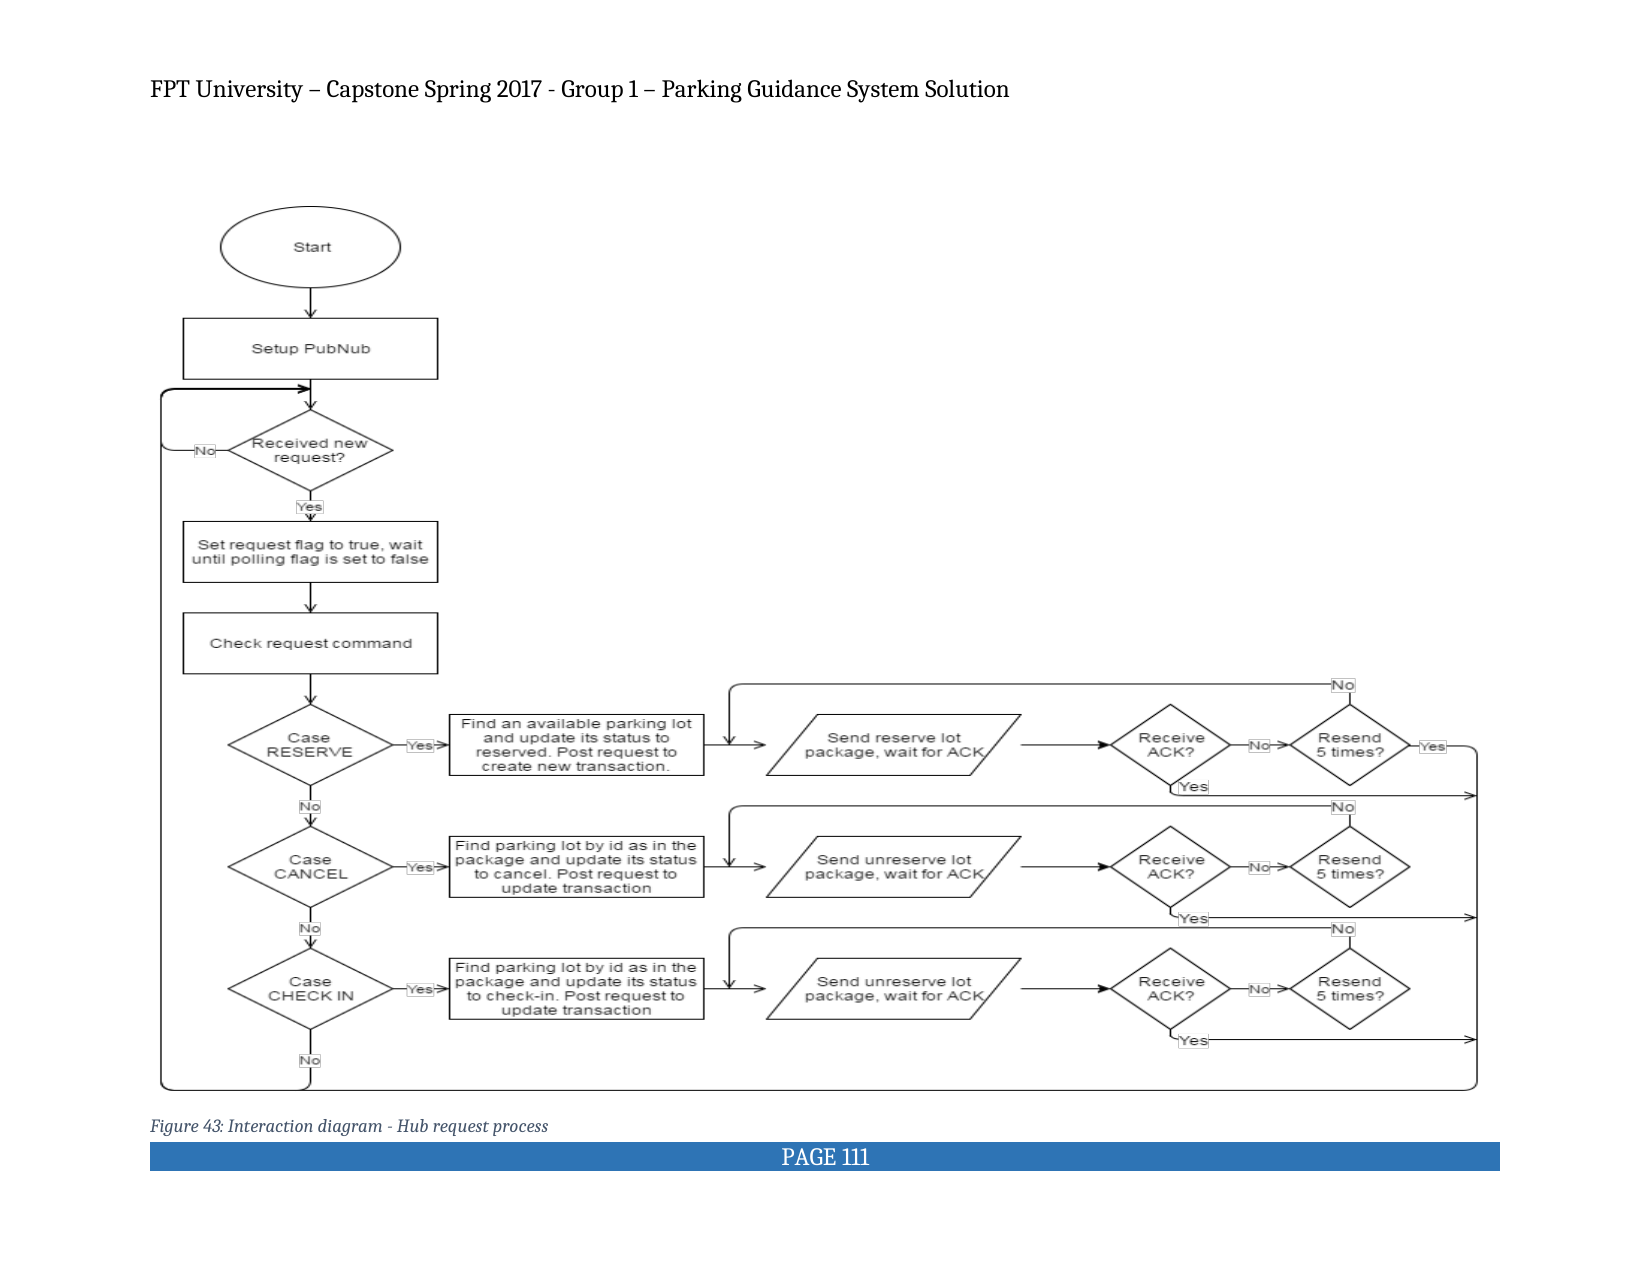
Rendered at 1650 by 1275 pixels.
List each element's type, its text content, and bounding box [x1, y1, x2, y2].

picture [150, 206, 1489, 1099]
